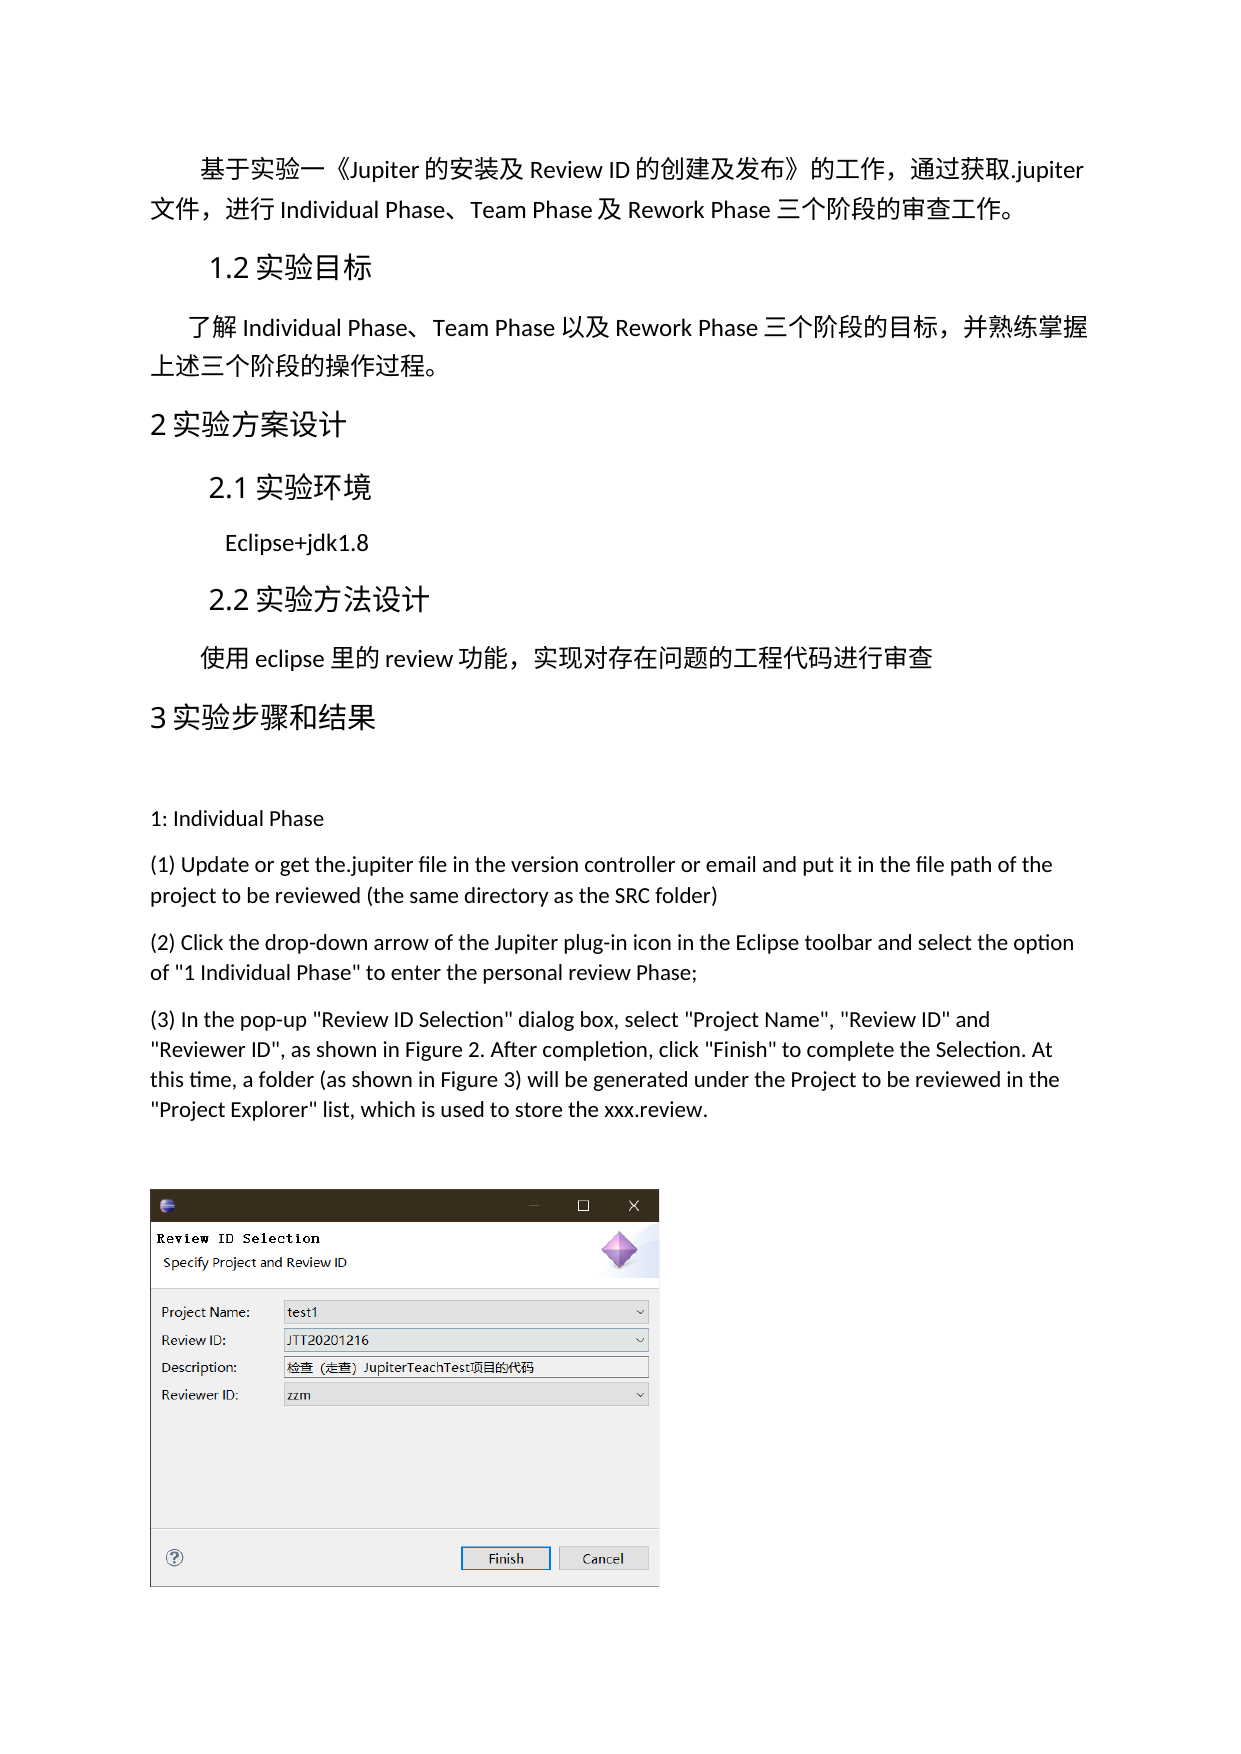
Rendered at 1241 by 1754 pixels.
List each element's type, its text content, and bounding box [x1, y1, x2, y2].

text (1) Update or get the.jupiter file in the version controller or email and put it in the file path of the project to be reviewed (the same directory as the SRC folder) [150, 851, 1090, 909]
text (2) Click the drop-down arrow of the Jupiter plug-in icon in the Eclipse toolbar and select the option of "1 Individual Phase" to enter the personal review Phase; [150, 928, 1090, 986]
text 了解Individual Phase、Team Phase以及Rework Phase三个阶段的目标，并熟练掌握上述三个阶段的操作过程。 [150, 307, 1090, 382]
text 2.2实验方法设计 [150, 576, 1090, 619]
text (3) In the pop-up "Review ID Selection" dialog box, select "Project Name", "Review ID" and "Reviewer ID", as shown in Figure 2. After completion, click "Finish" to complete the Selection. At this time, a folder (as shown in Figure 3) will be generated under the Project to be reviewed in the "Project Explorer" list, which is used to store the xxx.review. [150, 1005, 1090, 1123]
text 3实验步骤和结果 [150, 694, 1090, 737]
text 基于实验一《Jupiter的安装及Review ID的创建及发布》的工作，通过获取.jupiter文件，进行Individual Phase、Team Phase及Rework Phase三个阶段的审查工作。 [150, 150, 1090, 225]
text Eclipse+jdk1.8 [150, 527, 1090, 557]
text 2实验方案设计 [150, 402, 1090, 444]
text 1: Individual Phase [150, 804, 1090, 832]
text 使用eclipse里的review功能，实现对存在问题的工程代码进行审查 [150, 639, 1090, 675]
text 1.2实验目标 [150, 245, 1090, 287]
text 2.1实验环境 [150, 464, 1090, 507]
picture [150, 1189, 660, 1587]
